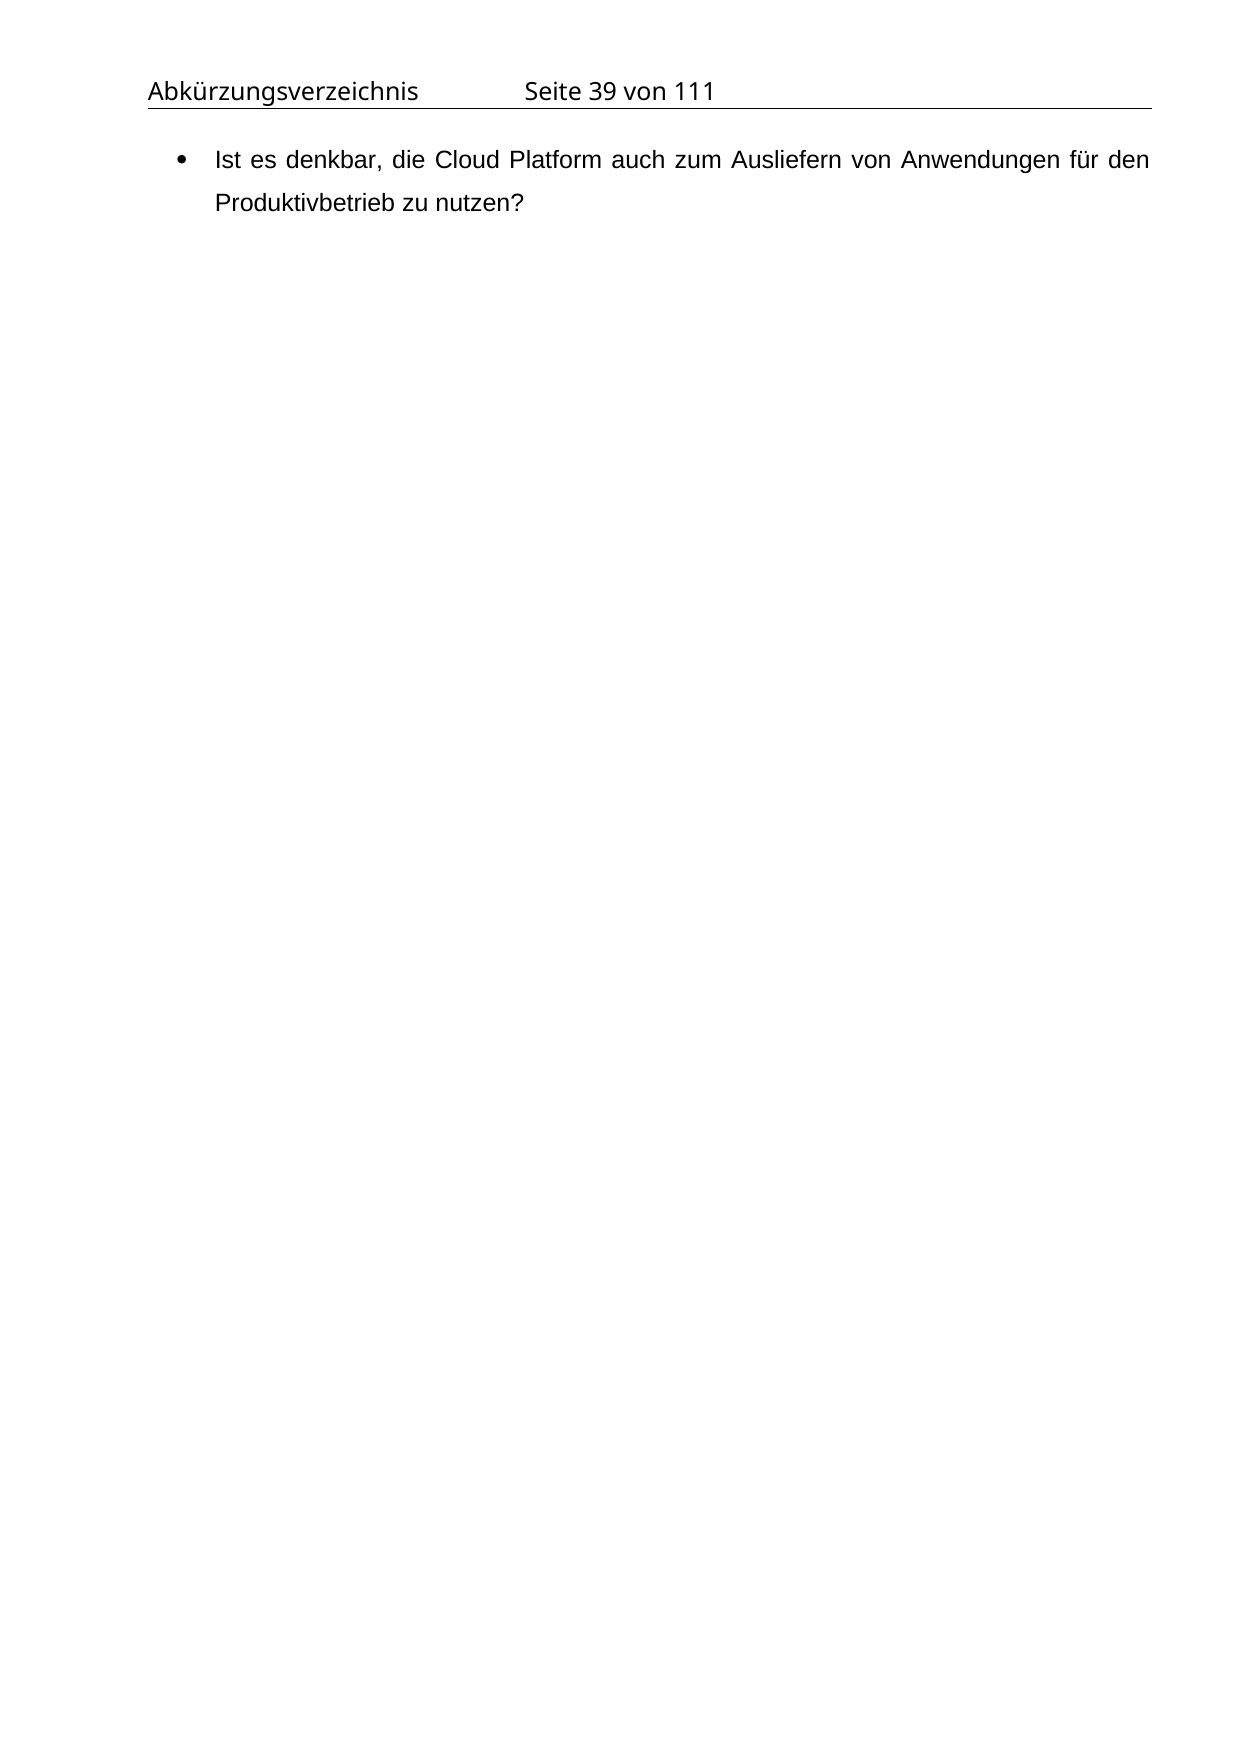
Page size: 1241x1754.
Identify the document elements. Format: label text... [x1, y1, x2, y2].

list Ist es denkbar, die Cloud Platform auch zum Ausliefern von Anwendungen für den Produktivbetrieb zu nutzen? [177, 145, 1152, 217]
